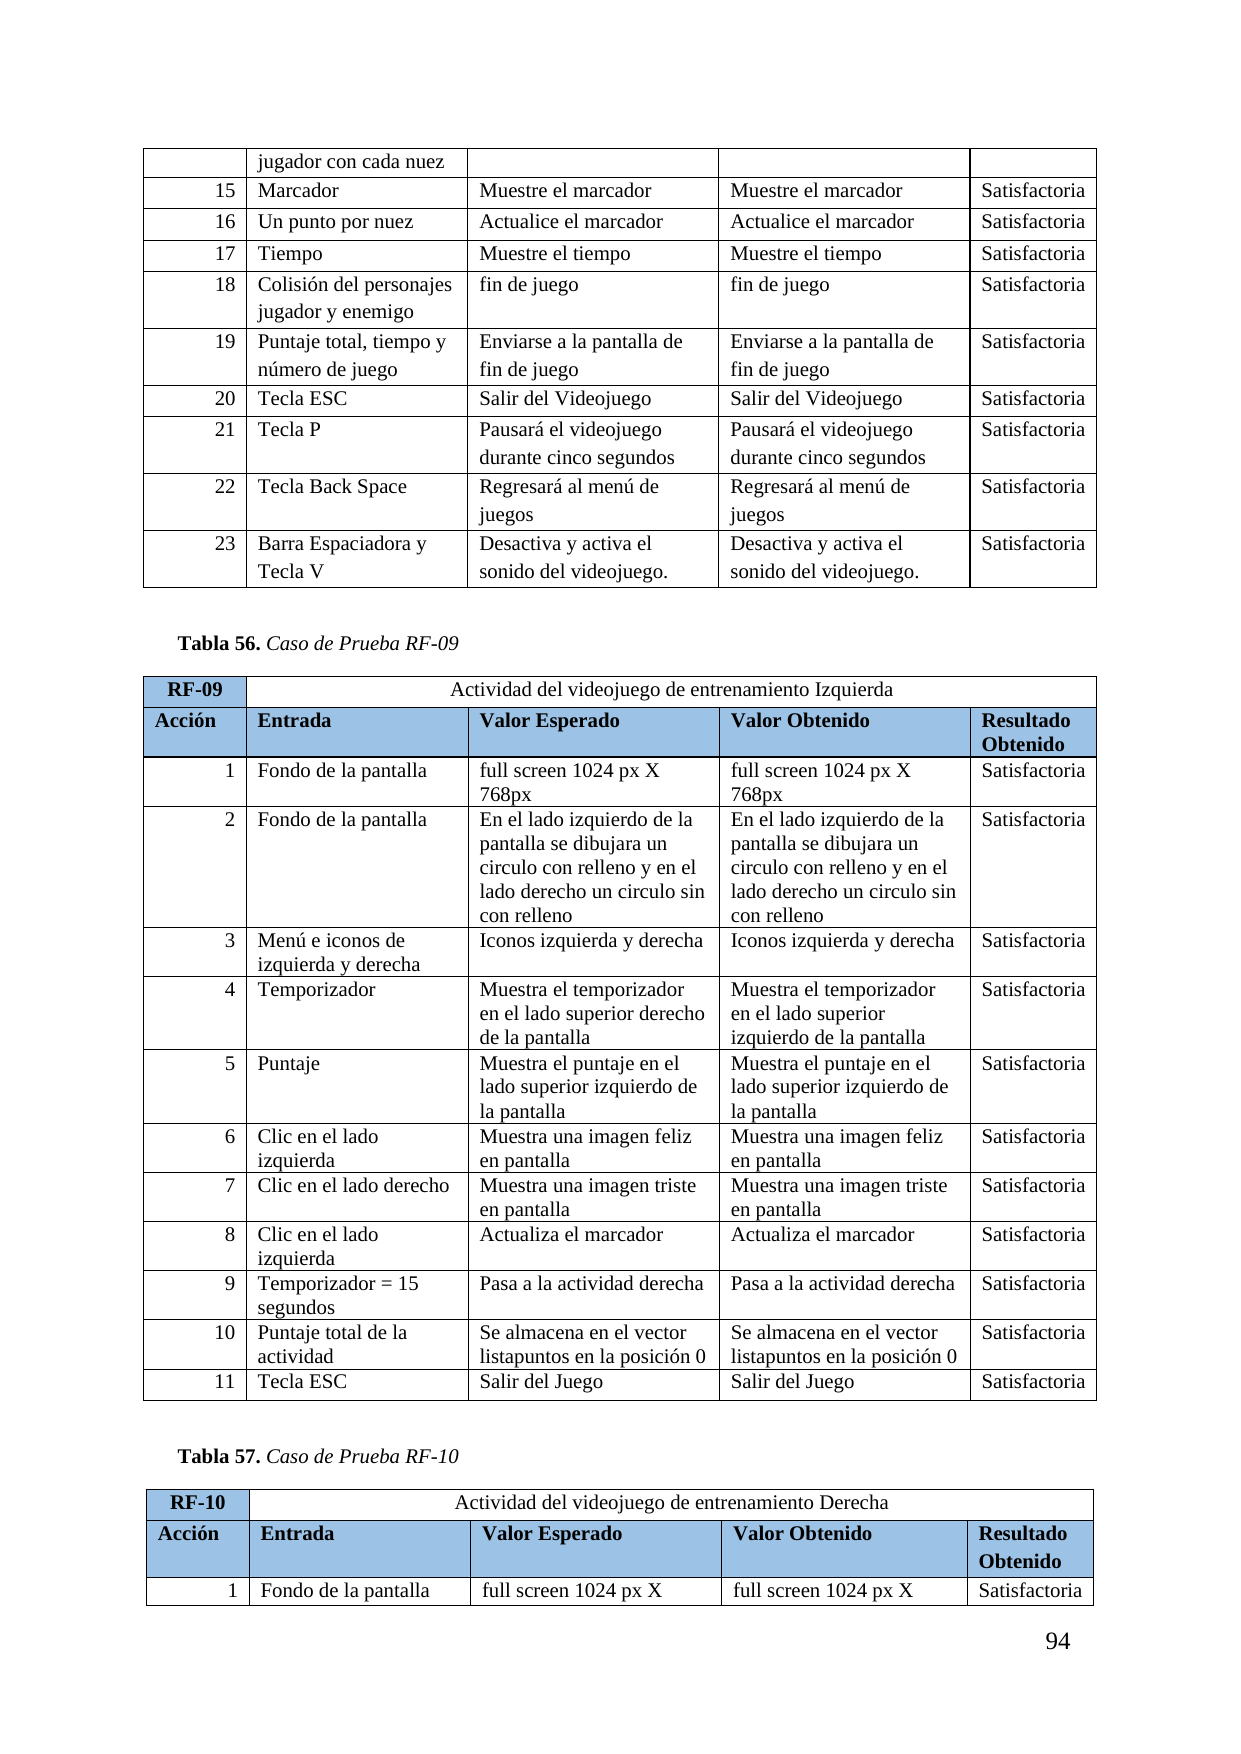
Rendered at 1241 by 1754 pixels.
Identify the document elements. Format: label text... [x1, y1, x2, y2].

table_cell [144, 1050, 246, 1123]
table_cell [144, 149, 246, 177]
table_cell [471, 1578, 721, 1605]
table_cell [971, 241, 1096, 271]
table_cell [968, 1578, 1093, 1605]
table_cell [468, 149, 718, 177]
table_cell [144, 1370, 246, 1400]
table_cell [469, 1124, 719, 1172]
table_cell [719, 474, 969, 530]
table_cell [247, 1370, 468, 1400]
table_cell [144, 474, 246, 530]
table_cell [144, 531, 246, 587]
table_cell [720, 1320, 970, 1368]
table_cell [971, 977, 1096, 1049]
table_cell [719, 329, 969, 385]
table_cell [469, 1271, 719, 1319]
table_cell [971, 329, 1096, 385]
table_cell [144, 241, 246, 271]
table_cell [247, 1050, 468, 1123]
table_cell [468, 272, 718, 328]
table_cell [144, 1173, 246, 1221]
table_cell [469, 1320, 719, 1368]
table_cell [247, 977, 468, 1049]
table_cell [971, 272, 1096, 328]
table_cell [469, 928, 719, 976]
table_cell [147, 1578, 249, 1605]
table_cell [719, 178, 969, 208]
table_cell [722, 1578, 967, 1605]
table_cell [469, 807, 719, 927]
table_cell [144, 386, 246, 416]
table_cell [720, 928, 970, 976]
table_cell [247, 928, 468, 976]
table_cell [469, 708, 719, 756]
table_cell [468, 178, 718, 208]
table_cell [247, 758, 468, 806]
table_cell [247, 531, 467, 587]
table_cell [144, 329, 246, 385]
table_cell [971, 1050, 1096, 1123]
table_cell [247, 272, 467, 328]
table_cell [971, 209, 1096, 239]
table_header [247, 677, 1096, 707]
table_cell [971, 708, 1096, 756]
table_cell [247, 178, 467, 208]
text Tabla 57. Caso de Prueba RF-10 [177, 1444, 1063, 1468]
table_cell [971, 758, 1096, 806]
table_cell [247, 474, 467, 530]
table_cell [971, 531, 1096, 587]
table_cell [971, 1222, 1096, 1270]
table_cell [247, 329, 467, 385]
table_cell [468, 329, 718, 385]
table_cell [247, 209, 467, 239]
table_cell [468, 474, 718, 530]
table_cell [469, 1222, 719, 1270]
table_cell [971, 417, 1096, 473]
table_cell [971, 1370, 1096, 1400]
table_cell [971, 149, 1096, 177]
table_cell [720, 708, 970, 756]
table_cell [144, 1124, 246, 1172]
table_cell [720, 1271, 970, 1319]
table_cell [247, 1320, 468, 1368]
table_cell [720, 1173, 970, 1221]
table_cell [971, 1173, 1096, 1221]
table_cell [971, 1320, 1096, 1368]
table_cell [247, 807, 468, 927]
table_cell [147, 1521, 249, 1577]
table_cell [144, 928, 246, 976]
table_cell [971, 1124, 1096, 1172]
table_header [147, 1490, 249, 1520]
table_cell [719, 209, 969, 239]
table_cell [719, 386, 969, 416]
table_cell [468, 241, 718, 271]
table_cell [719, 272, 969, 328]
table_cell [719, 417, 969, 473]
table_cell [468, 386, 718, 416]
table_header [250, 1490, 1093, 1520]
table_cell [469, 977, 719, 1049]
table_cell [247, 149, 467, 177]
text Tabla 56. Caso de Prueba RF-09 [177, 631, 1063, 655]
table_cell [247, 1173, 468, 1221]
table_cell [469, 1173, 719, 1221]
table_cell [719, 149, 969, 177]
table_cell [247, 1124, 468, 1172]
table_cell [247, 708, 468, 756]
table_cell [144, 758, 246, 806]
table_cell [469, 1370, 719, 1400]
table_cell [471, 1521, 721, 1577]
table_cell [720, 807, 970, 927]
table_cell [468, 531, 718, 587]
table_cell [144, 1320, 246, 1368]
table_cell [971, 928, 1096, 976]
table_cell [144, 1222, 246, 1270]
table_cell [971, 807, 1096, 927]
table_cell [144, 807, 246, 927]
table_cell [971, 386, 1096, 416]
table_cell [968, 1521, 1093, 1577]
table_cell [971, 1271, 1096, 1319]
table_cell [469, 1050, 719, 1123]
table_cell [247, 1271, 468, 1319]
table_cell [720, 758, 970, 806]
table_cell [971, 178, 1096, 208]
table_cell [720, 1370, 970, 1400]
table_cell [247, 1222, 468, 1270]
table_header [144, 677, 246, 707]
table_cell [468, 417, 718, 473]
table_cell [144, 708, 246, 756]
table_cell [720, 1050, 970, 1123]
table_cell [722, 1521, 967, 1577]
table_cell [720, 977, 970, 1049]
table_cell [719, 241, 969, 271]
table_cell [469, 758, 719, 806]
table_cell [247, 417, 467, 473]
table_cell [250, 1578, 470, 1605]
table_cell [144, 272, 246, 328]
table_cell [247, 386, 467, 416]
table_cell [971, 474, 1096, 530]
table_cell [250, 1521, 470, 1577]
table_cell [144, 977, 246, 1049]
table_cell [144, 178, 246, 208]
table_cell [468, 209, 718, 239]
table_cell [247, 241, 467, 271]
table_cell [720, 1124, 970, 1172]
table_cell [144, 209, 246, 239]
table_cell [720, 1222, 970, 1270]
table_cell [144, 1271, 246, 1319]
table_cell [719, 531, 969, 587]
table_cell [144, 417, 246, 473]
